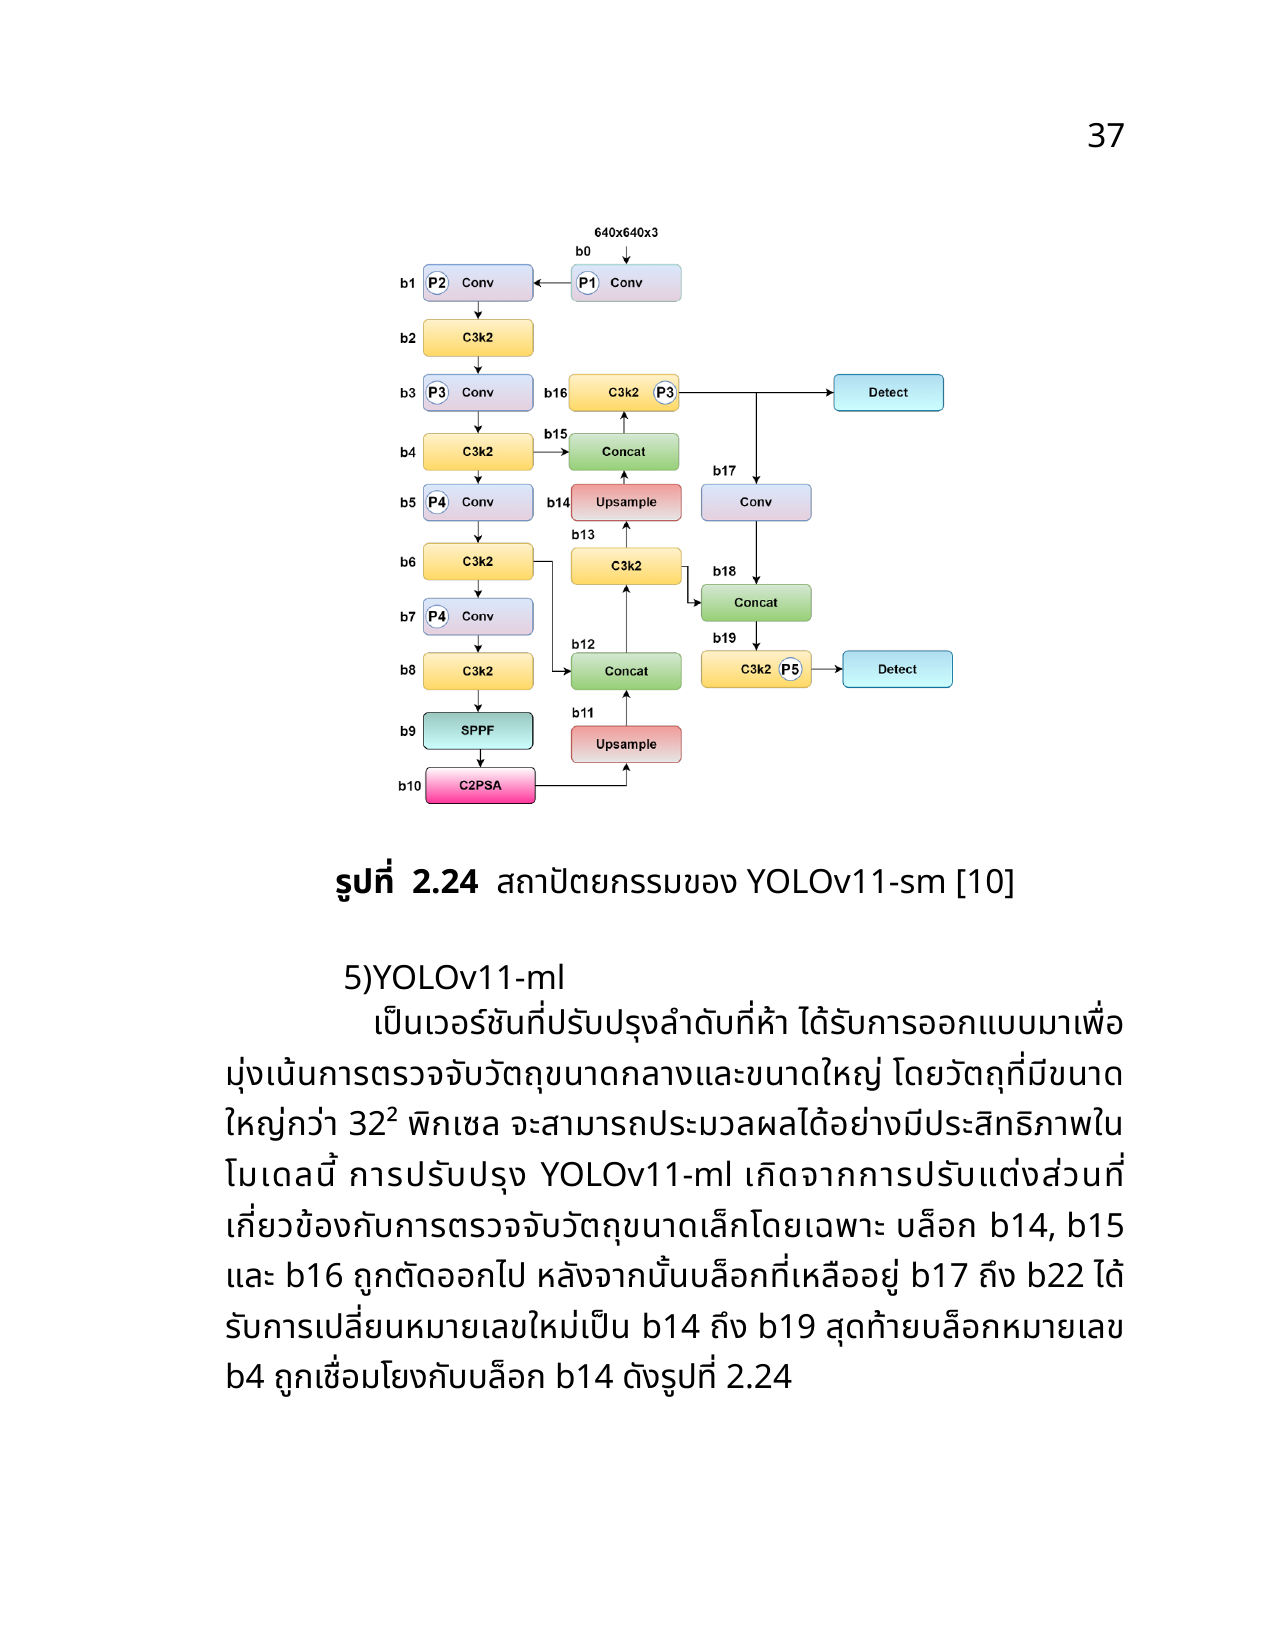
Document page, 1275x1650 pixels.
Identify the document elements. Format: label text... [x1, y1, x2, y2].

text เป็นเวอร์ชันที่ปรับปรุงลำดับที่ห้า ได้รับการออกแบบมาเพื่อมุ่งเน้นการตรวจจับวัตถุขนาดกลางและขนาดใหญ่ โดยวัตถุที่มีขนาดใหญ่กว่า 32² พิกเซล จะสามารถประมวลผลได้อย่างมีประสิทธิภาพในโมเดลนี้ การปรับปรุง YOLOv11-ml เกิดจากการปรับแต่งส่วนที่เกี่ยวข้องกับการตรวจจับวัตถุขนาดเล็กโดยเฉพาะ บล็อก b14, b15 และ b16 ถูกตัดออกไป หลังจากนั้นบล็อกที่เหลืออยู่ b17 ถึง b22 ได้รับการเปลี่ยนหมายเลขใหม่เป็น b14 ถึง b19 สุดท้ายบล็อกหมายเลข b4 ถูกเชื่อมโยงกับบล็อก b14 ดังรูปที่ 2.24 [225, 999, 1125, 1404]
text 5) YOLOv11-ml [225, 954, 1125, 999]
picture [363, 225, 987, 813]
text รูปที่ 2.24 สถาปัตยกรรมของ YOLOv11-sm [10] [225, 858, 1125, 908]
